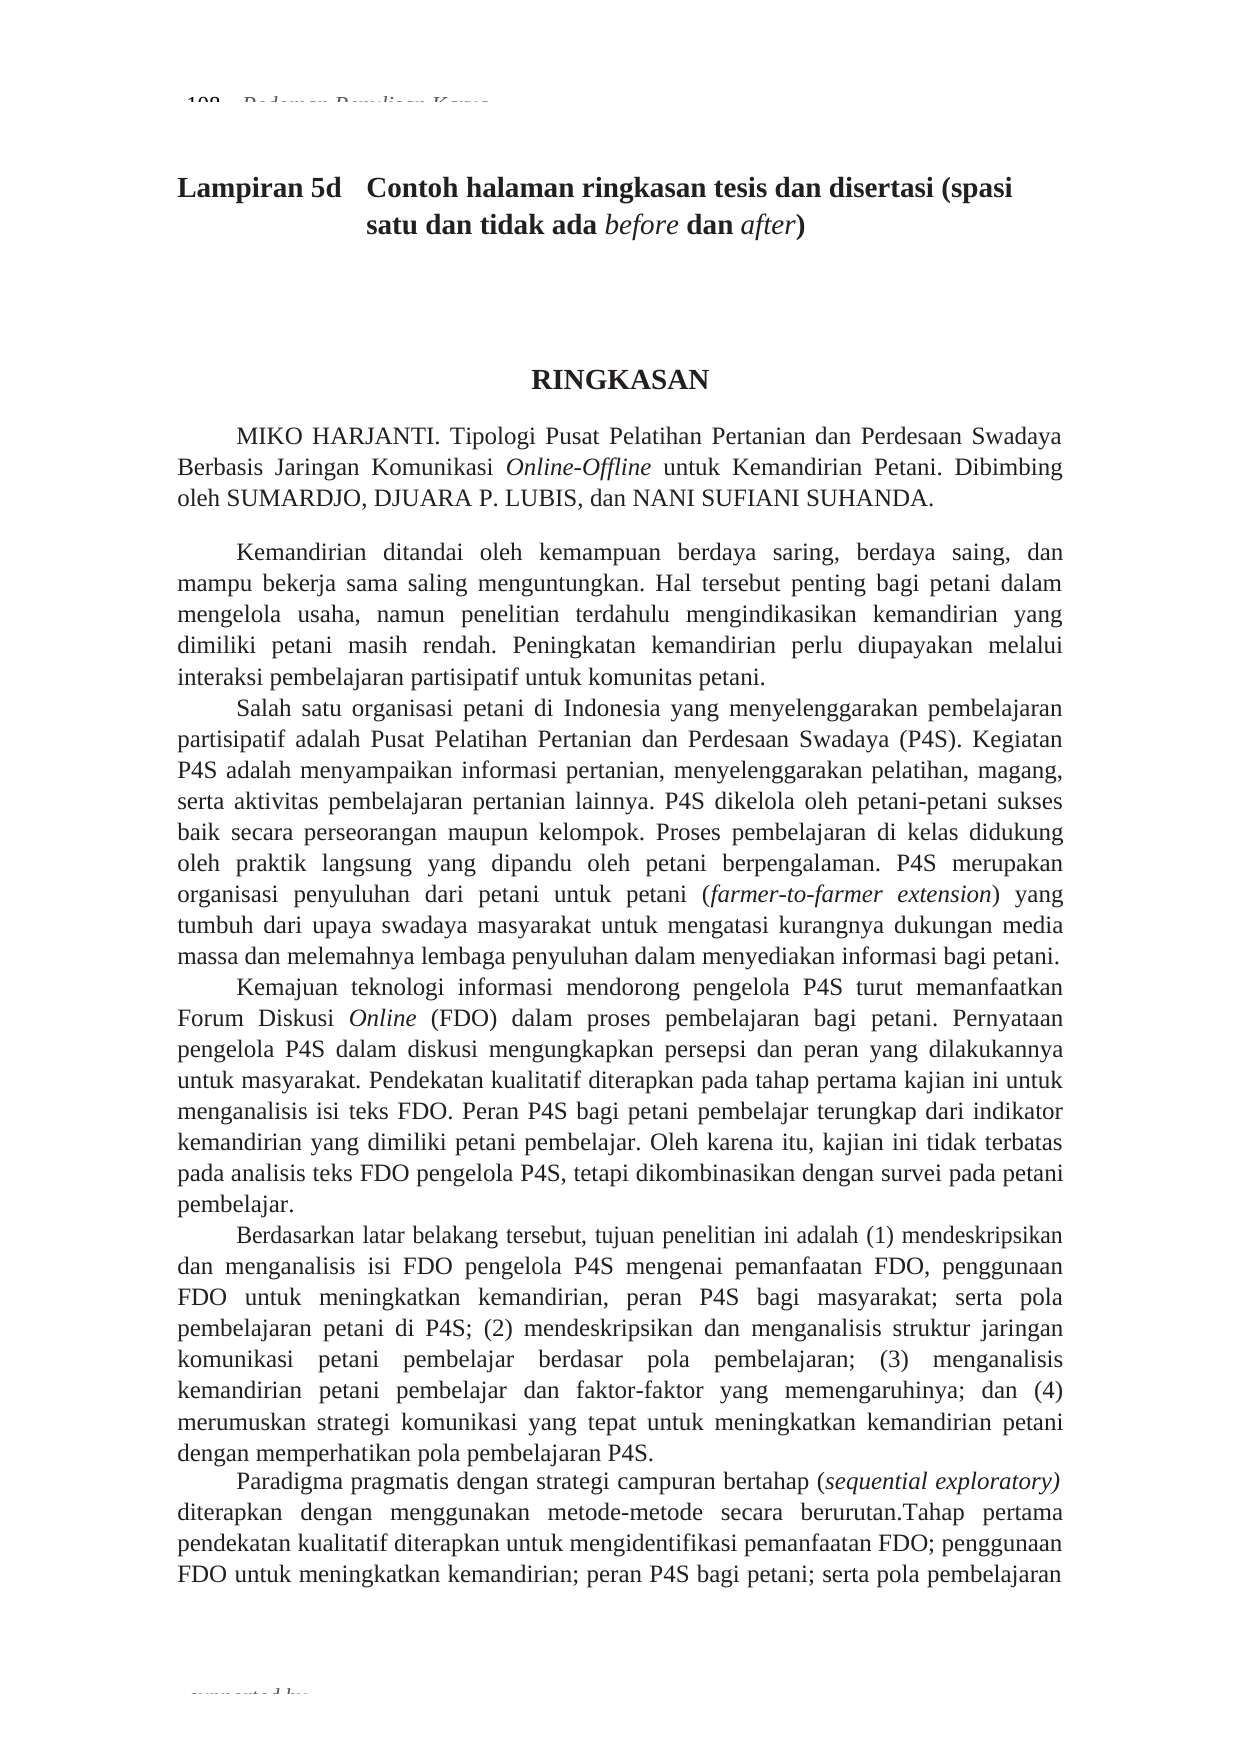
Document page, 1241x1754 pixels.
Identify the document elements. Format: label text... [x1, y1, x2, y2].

text Salah satu organisasi petani di Indonesia yang menyelenggarakan pembelajaran partisipatif adalah Pusat Pelatihan Pertanian dan Perdesaan Swadaya (P4S). Kegiatan P4S adalah menyampaikan informasi pertanian, menyelenggarakan pelatihan, magang, serta aktivitas pembelajaran pertanian lainnya. P4S dikelola oleh petani-petani sukses baik secara perseorangan maupun kelompok. Proses pembelajaran di kelas didukung oleh praktik langsung yang dipandu oleh petani berpengalaman. P4S merupakan organisasi penyuluhan dari petani untuk petani (farmer-to-farmer extension) yang tumbuh dari upaya swadaya masyarakat untuk mengatasi kurangnya dukungan media massa dan melemahnya lembaga penyuluhan dalam menyediakan informasi bagi petani. [177, 693, 1063, 970]
subtitle Lampiran 5d Contoh halaman ringkasan tesis dan disertasi (spasi satu dan tidak ada before dan after) [177, 170, 1063, 241]
text diterapkan dengan menggunakan metode-metode secara berurutan.Tahap pertama pendekatan kualitatif diterapkan untuk mengidentifikasi pemanfaatan FDO; penggunaan FDO untuk meningkatkan kemandirian; peran P4S bagi petani; serta pola pembelajaran [177, 1497, 1063, 1588]
text Berdasarkan latar belakang tersebut, tujuan penelitian ini adalah (1) mendeskripsikan dan menganalisis isi FDO pengelola P4S mengenai pemanfaatan FDO, penggunaan FDO untuk meningkatkan kemandirian, peran P4S bagi masyarakat; serta pola pembelajaran petani di P4S; (2) mendeskripsikan dan menganalisis struktur jaringan komunikasi petani pembelajar berdasar pola pembelajaran; (3) menganalisis kemandirian petani pembelajar dan faktor-faktor yang memengaruhinya; dan (4) merumuskan strategi komunikasi yang tepat untuk meningkatkan kemandirian petani dengan memperhatikan pola pembelajaran P4S. [177, 1220, 1063, 1466]
text RINGKASAN [218, 362, 1023, 396]
text Kemandirian ditandai oleh kemampuan berdaya saring, berdaya saing, dan mampu bekerja sama saling menguntungkan. Hal tersebut penting bagi petani dalam mengelola usaha, namun penelitian terdahulu mengindikasikan kemandirian yang dimiliki petani masih rendah. Peningkatan kemandirian perlu diupayakan melalui interaksi pembelajaran partisipatif untuk komunitas petani. [177, 537, 1063, 690]
text Kemajuan teknologi informasi mendorong pengelola P4S turut memanfaatkan Forum Diskusi Online (FDO) dalam proses pembelajaran bagi petani. Pernyataan pengelola P4S dalam diskusi mengungkapkan persepsi dan peran yang dilakukannya untuk masyarakat. Pendekatan kualitatif diterapkan pada tahap pertama kajian ini untuk menganalisis isi teks FDO. Peran P4S bagi petani pembelajar terungkap dari indikator kemandirian yang dimiliki petani pembelajar. Oleh karena itu, kajian ini tidak terbatas pada analisis teks FDO pengelola P4S, tetapi dikombinasikan dengan survei pada petani pembelajar. [177, 972, 1063, 1218]
text Paradigma pragmatis dengan strategi campuran bertahap (sequential exploratory) [236, 1469, 1240, 1495]
text MIKO HARJANTI. Tipologi Pusat Pelatihan Pertanian dan Perdesaan Swadaya Berbasis Jaringan Komunikasi Online-Offline untuk Kemandirian Petani. Dibimbing oleh SUMARDJO, DJUARA P. LUBIS, dan NANI SUFIANI SUHANDA. [177, 421, 1063, 512]
